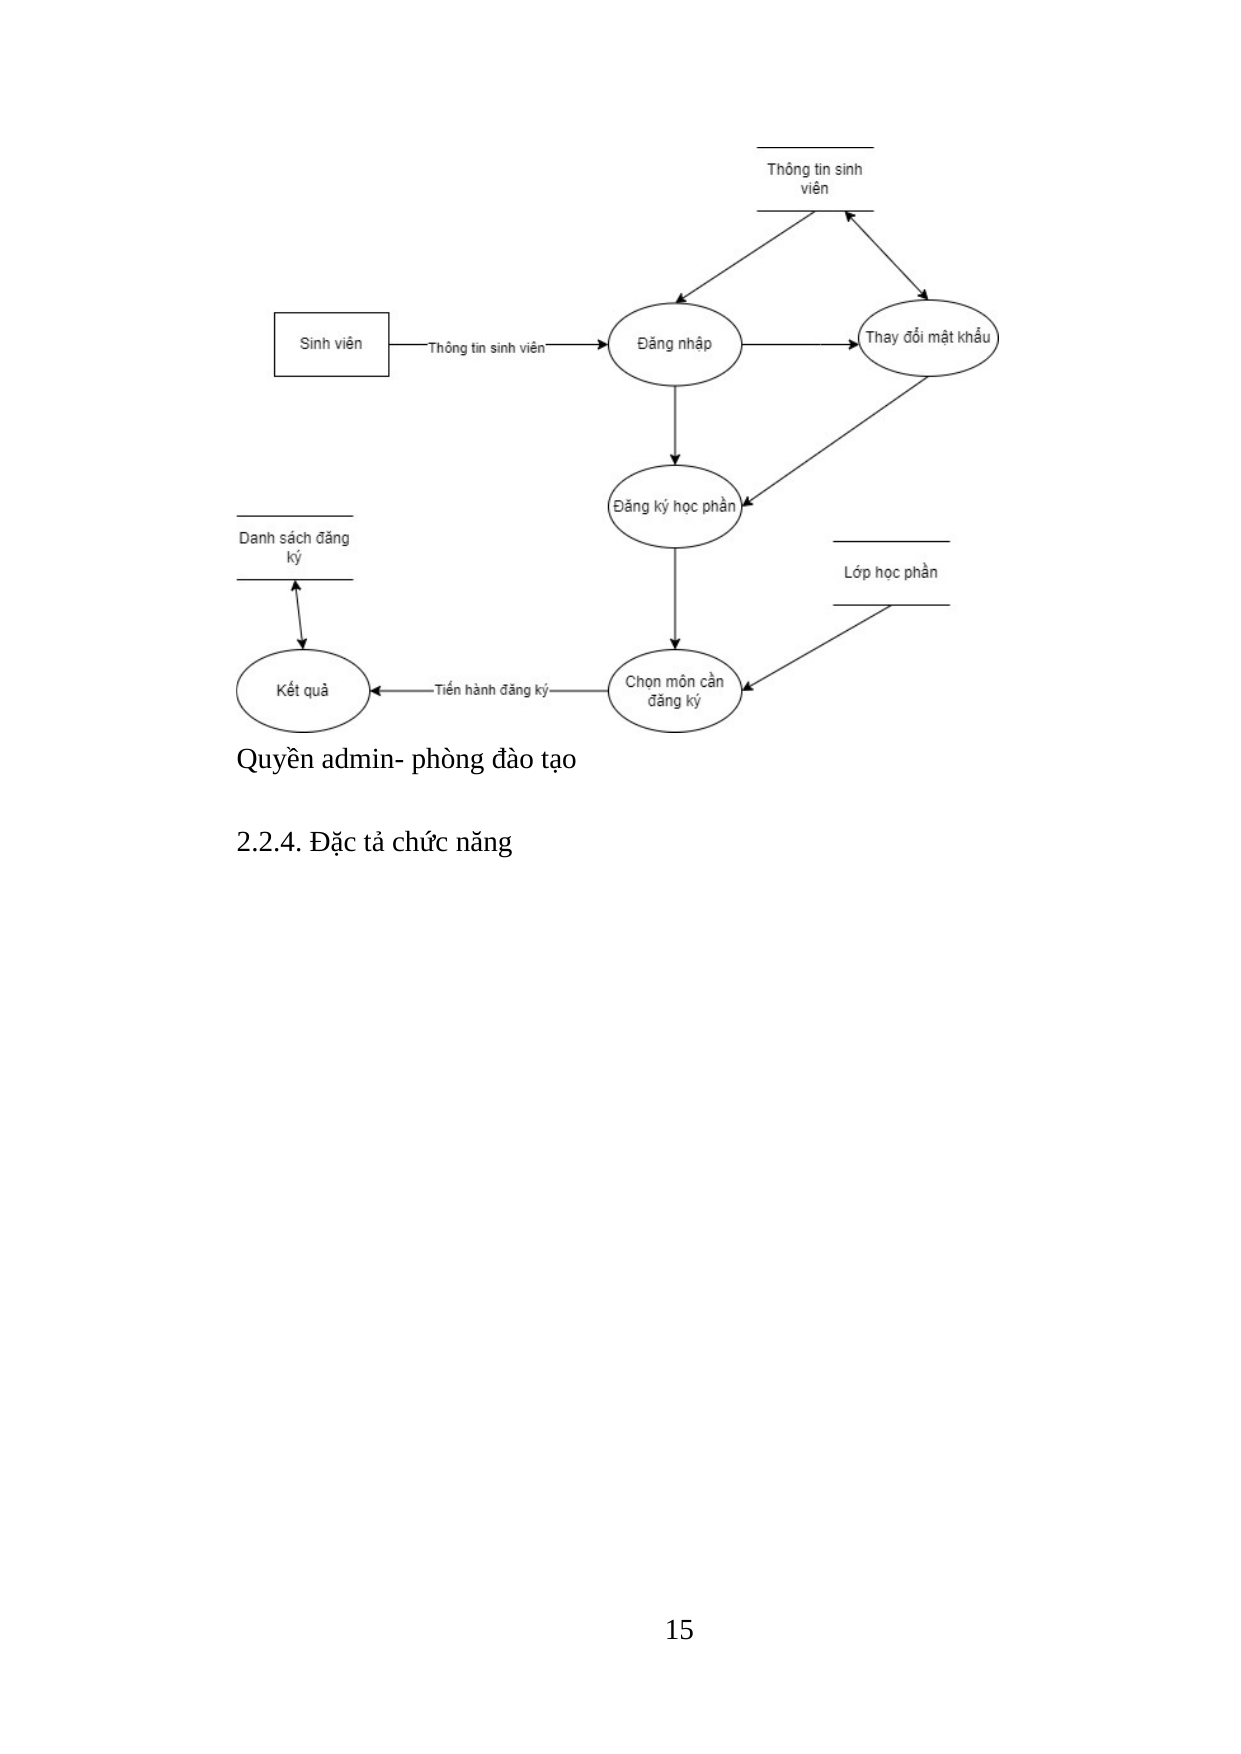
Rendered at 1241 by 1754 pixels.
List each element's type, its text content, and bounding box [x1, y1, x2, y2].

picture [236, 147, 999, 733]
text Quyền admin- phòng đào tạo [236, 741, 1152, 774]
text Đặc tả chức năng [207, 824, 1152, 858]
